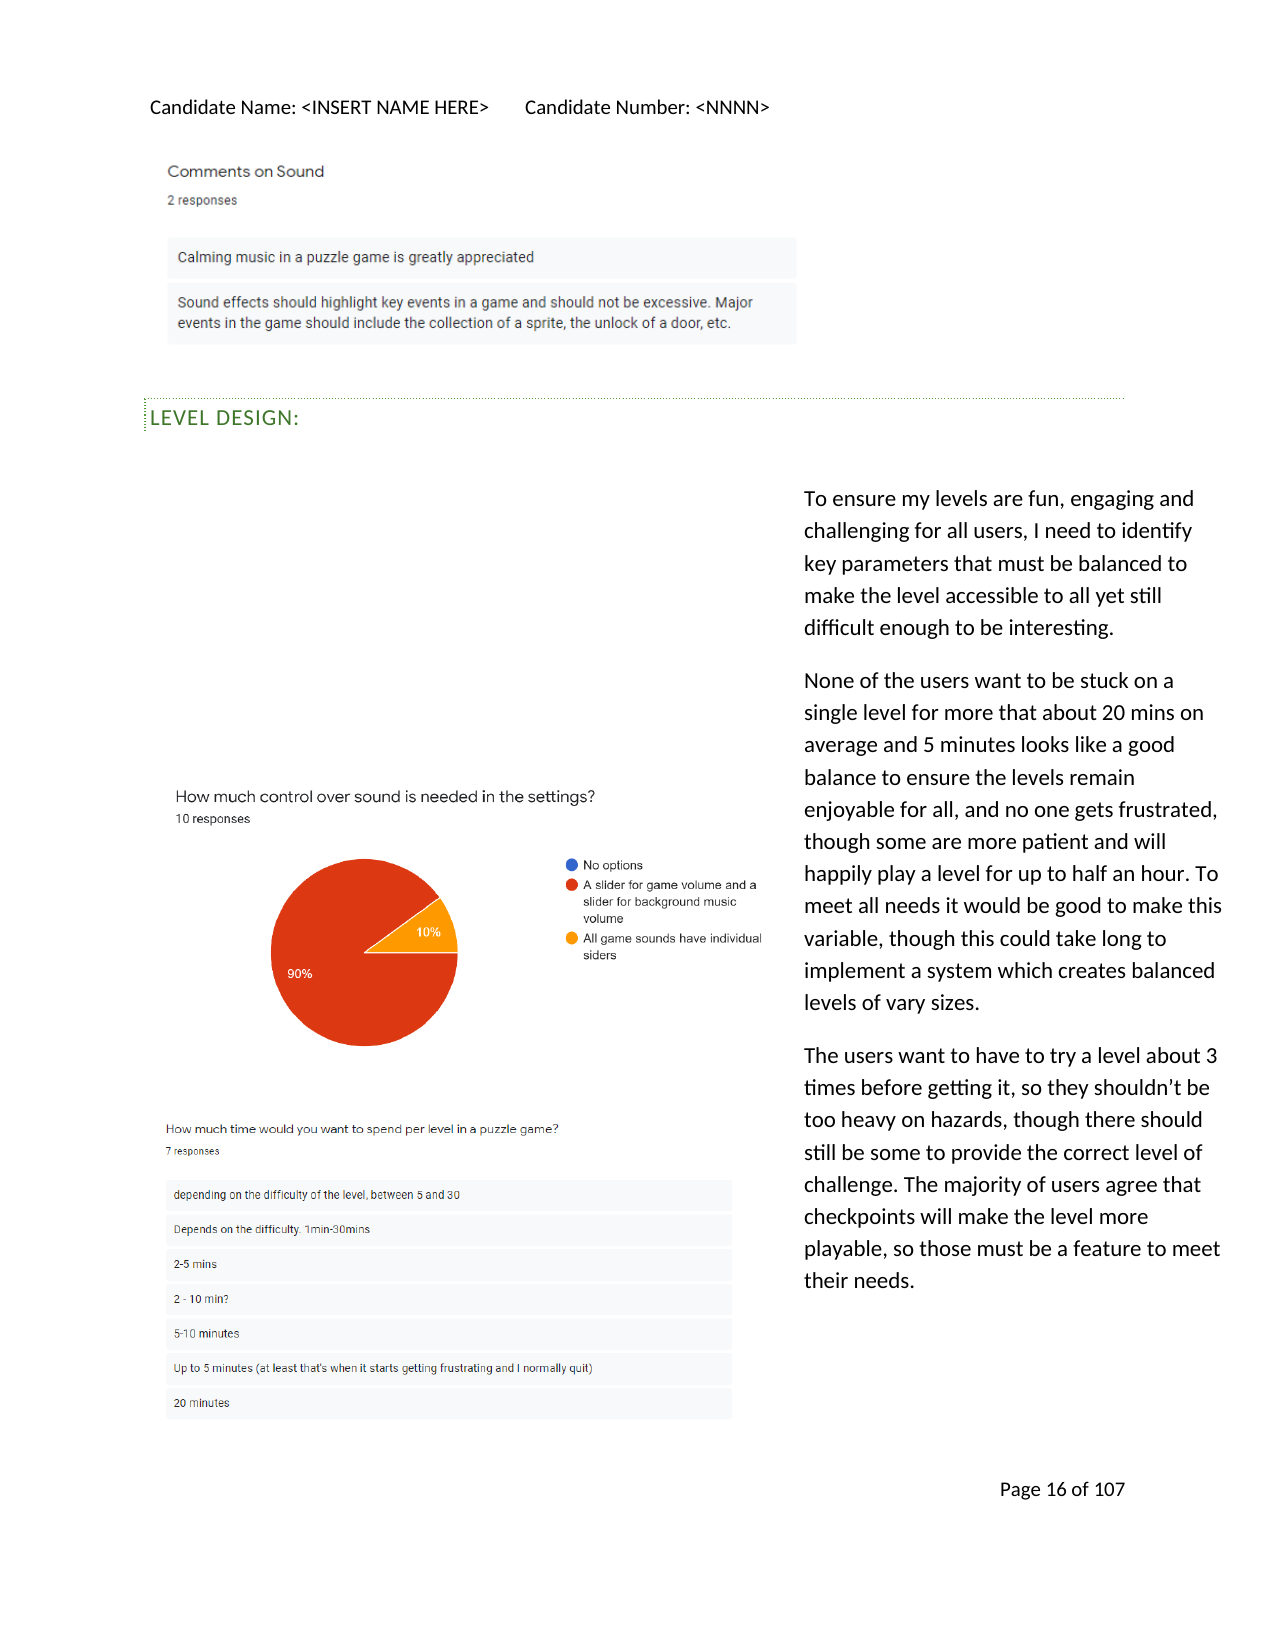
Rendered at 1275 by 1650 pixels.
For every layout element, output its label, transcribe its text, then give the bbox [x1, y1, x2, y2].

picture [150, 760, 803, 1082]
subtitle Level Design: [144, 397, 1125, 431]
picture [150, 1106, 746, 1434]
picture [150, 144, 815, 363]
